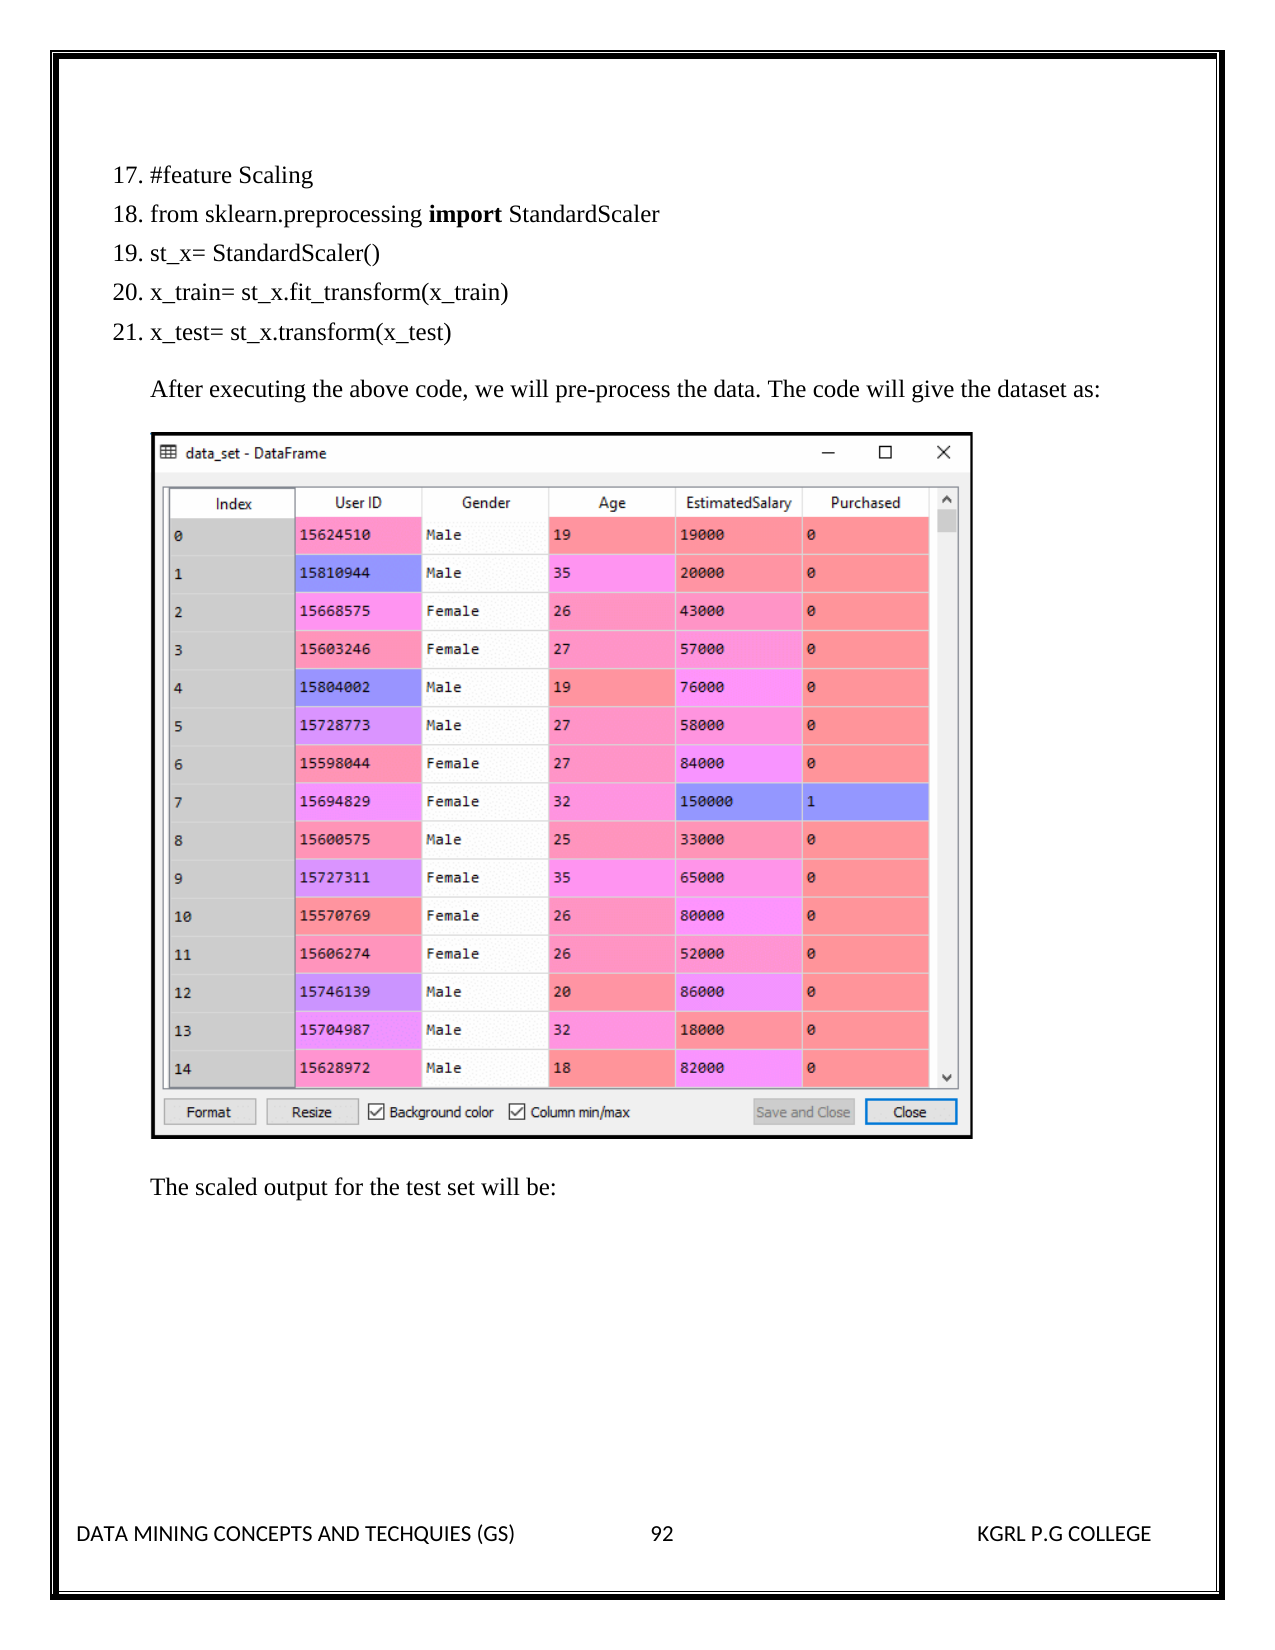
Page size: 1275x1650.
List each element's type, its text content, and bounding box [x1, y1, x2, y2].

text The scaled output for the test set will be: [150, 1172, 1125, 1201]
text After executing the above code, we will pre-process the data. The code will give the dataset as: [150, 374, 1125, 403]
picture [150, 432, 973, 1139]
list x_test= st_x.transform(x_test) [112, 306, 1125, 345]
list from sklearn.preprocessing import StandardScaler [112, 189, 1125, 228]
list #feature Scaling [112, 150, 1125, 189]
list x_train= st_x.fit_transform(x_train) [112, 267, 1125, 306]
list st_x= StandardScaler() [112, 228, 1125, 267]
